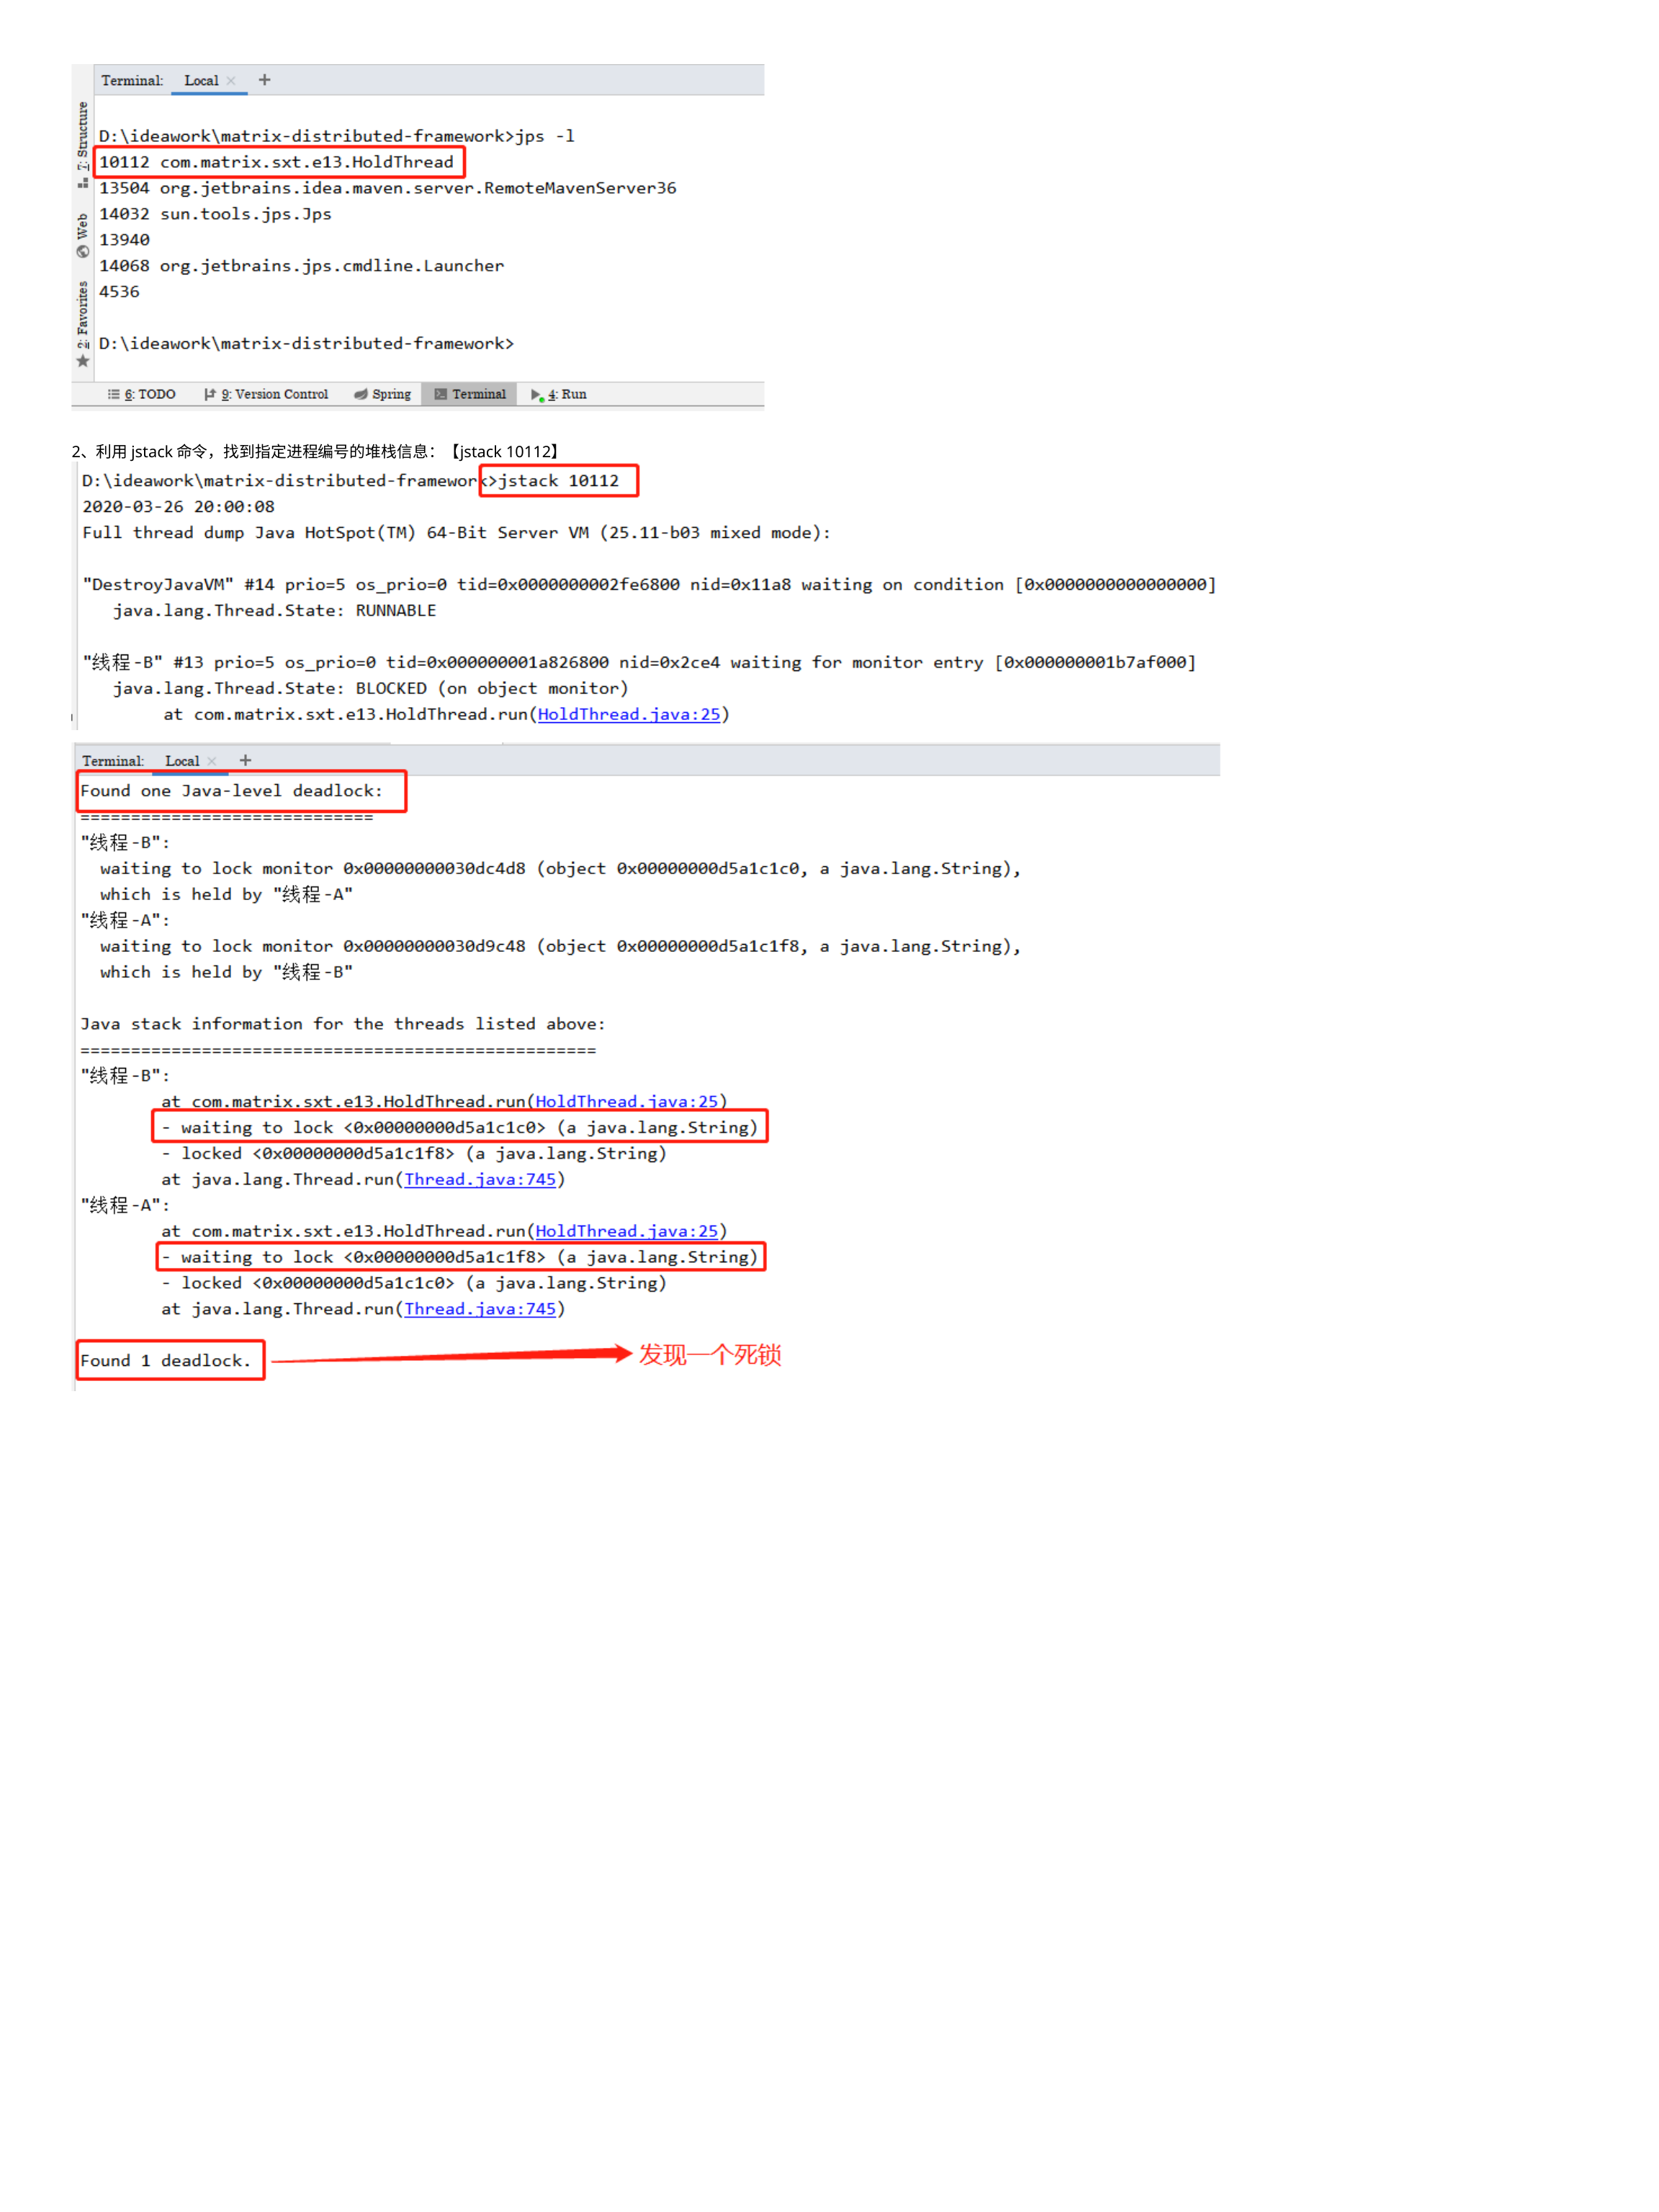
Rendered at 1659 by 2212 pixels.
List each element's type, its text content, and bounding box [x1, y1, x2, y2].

picture [71, 64, 765, 411]
picture [71, 462, 1228, 730]
text 2、利用jstack命令，找到指定进程编号的堆栈信息：【jstack 10112】 [71, 439, 1604, 462]
picture [71, 742, 1220, 1391]
